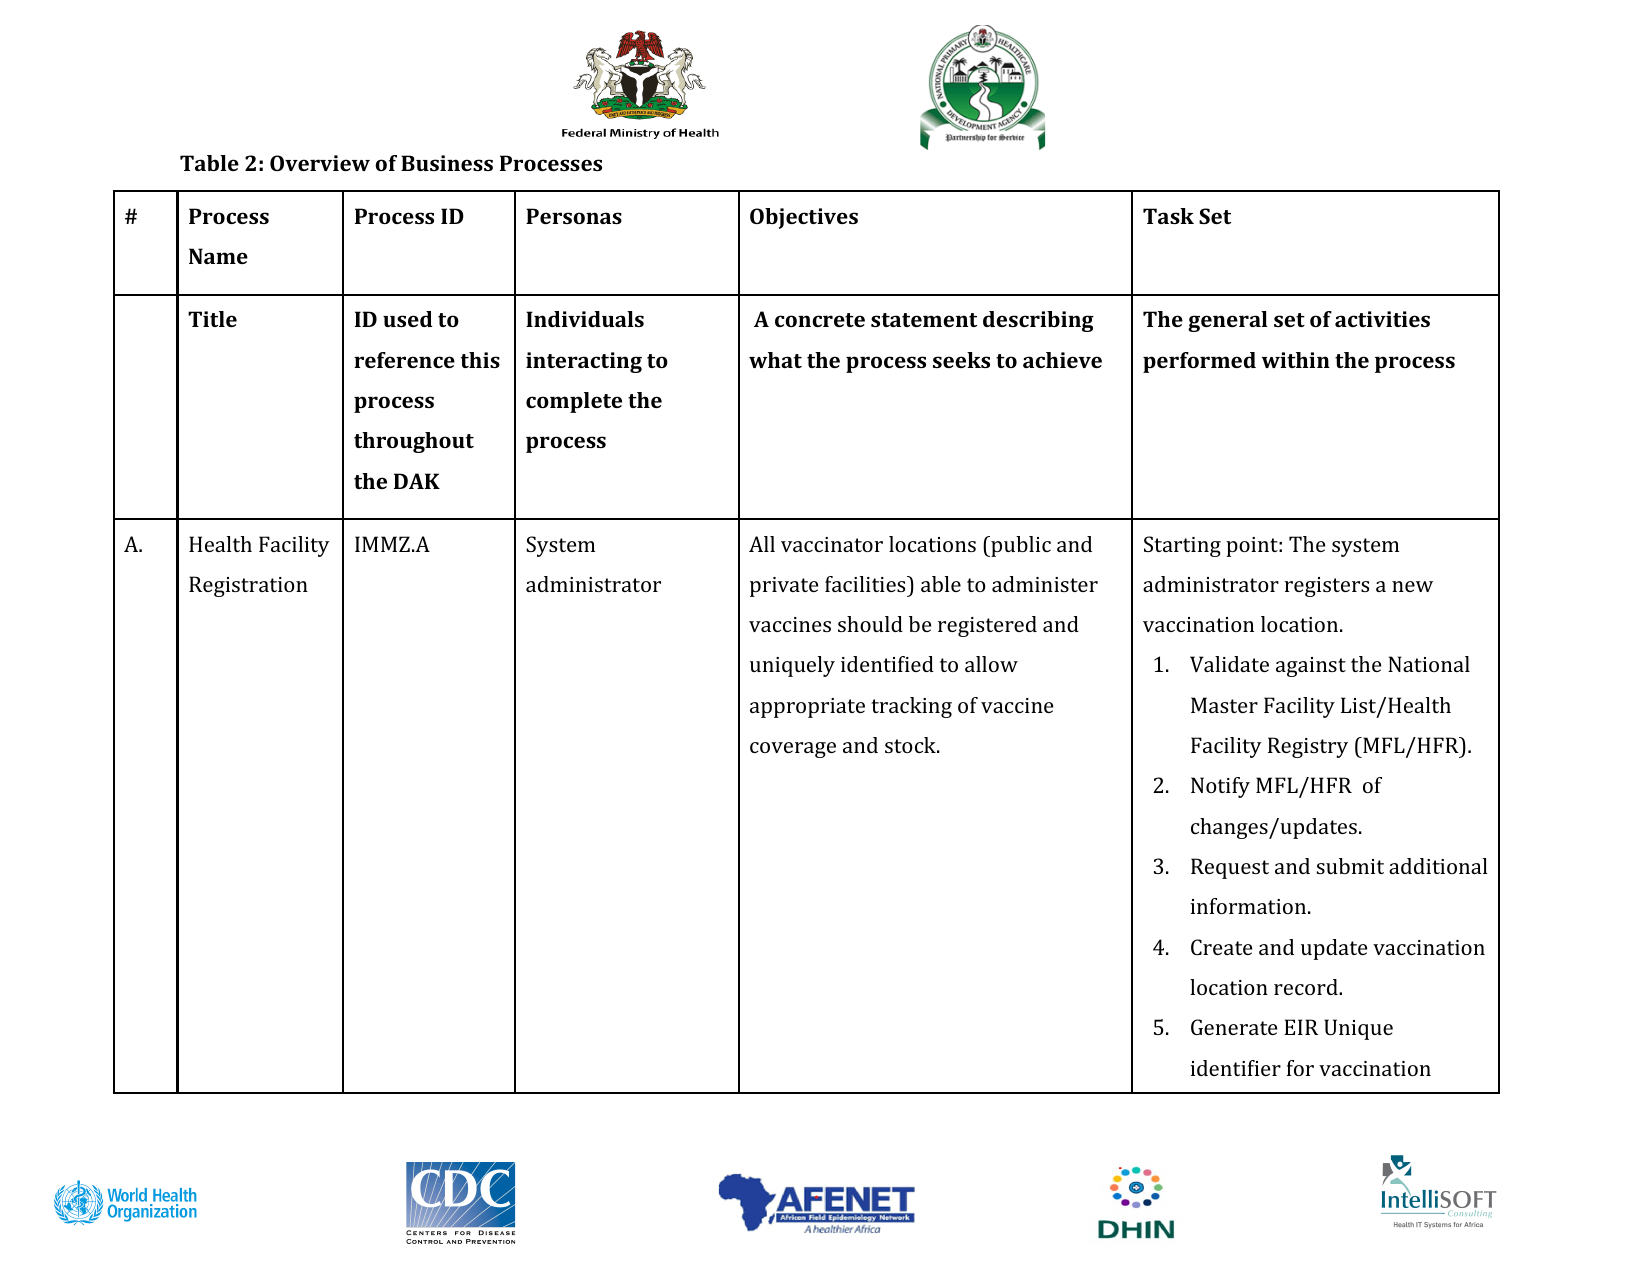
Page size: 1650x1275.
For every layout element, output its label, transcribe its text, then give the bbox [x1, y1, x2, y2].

picture [53, 1162, 197, 1244]
table_header Objectives [740, 192, 1131, 293]
table_cell Individuals interacting to complete the process [516, 296, 738, 518]
picture [920, 25, 1046, 150]
table_cell System administrator [516, 520, 738, 1092]
table_header Task Set [1133, 192, 1498, 293]
picture [1375, 1152, 1500, 1232]
table_header Process ID [344, 192, 514, 293]
table_header Process Name [179, 192, 342, 293]
table_header # [115, 192, 176, 293]
picture [406, 1162, 515, 1244]
text Table 2: Overview of Business Processes [179, 150, 1500, 177]
table_header Personas [516, 192, 738, 293]
table_cell A concrete statement describing what the process seeks to achieve [740, 296, 1131, 518]
picture [1079, 1152, 1189, 1245]
table_cell ID used to reference this process throughout the DAK [344, 296, 514, 518]
table_cell [115, 296, 176, 518]
picture [561, 25, 719, 150]
table_cell Title [179, 296, 342, 518]
table_cell The general set of activities performed within the process [1133, 296, 1498, 518]
table_cell IMMZ.A [344, 520, 514, 1092]
picture [718, 1160, 917, 1239]
table_cell A. [115, 520, 176, 1092]
table_cell Health Facility Registration [179, 520, 342, 1092]
